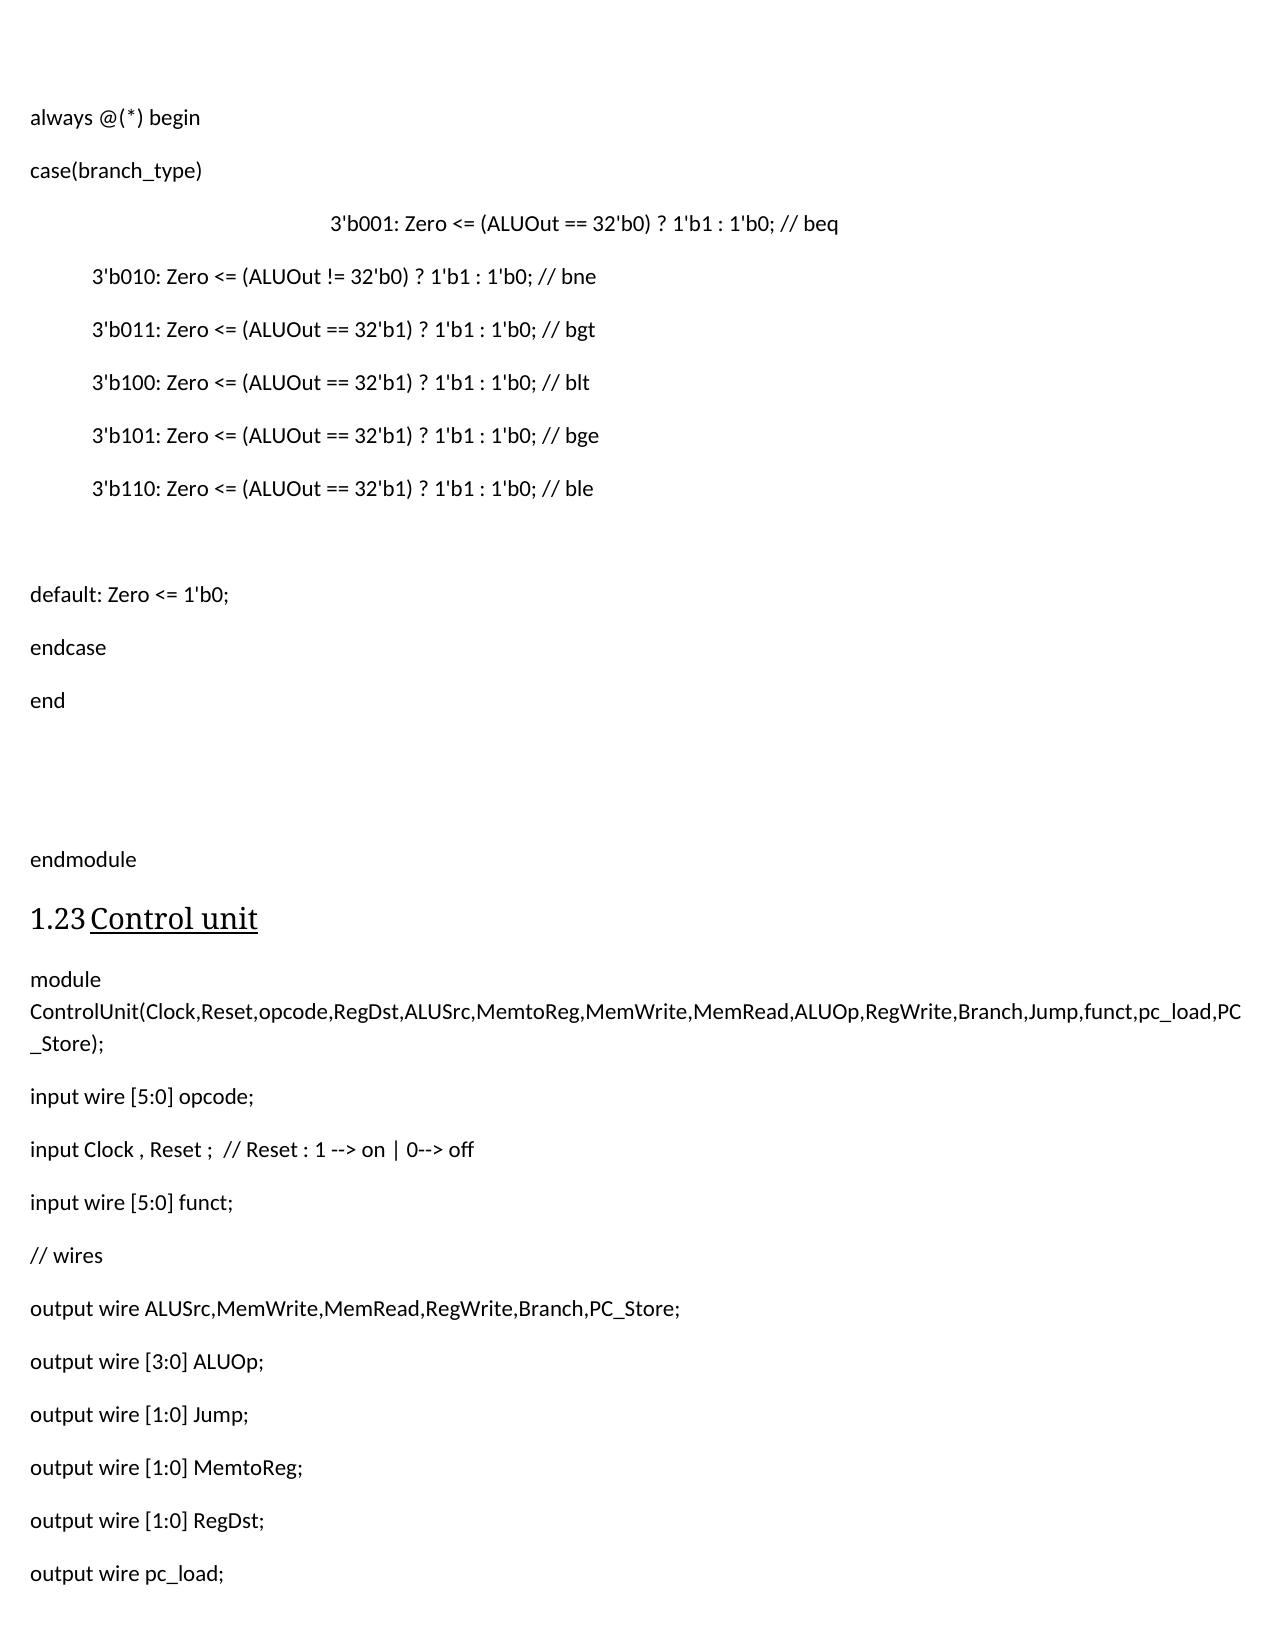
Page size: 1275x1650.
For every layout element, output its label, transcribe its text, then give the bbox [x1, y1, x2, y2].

text output wire pc_load; [30, 1559, 1245, 1587]
text 3'b110: Zero <= (ALUOut == 32'b1) ? 1'b1 : 1'b0; // ble [30, 474, 1245, 502]
text input wire [5:0] funct; [30, 1188, 1245, 1216]
text case(branch_type) [30, 156, 1245, 184]
text output wire [1:0] MemtoReg; [30, 1453, 1245, 1481]
text // wires [30, 1241, 1245, 1269]
subtitle Control unit [30, 898, 1245, 938]
text 3'b100: Zero <= (ALUOut == 32'b1) ? 1'b1 : 1'b0; // blt [30, 368, 1245, 396]
text endmodule [30, 845, 1245, 873]
text output wire ALUSrc,MemWrite,MemRead,RegWrite,Branch,PC_Store; [30, 1294, 1245, 1322]
text always @(*) begin [30, 103, 1245, 131]
text 3'b001: Zero <= (ALUOut == 32'b0) ? 1'b1 : 1'b0; // beq [30, 209, 1245, 237]
text 3'b011: Zero <= (ALUOut == 32'b1) ? 1'b1 : 1'b0; // bgt [30, 315, 1245, 343]
text output wire [1:0] Jump; [30, 1400, 1245, 1428]
text default: Zero <= 1'b0; [30, 580, 1245, 608]
text output wire [3:0] ALUOp; [30, 1347, 1245, 1375]
text input wire [5:0] opcode; [30, 1082, 1245, 1110]
text endcase [30, 633, 1245, 661]
text output wire [1:0] RegDst; [30, 1506, 1245, 1534]
text input Clock , Reset ; // Reset : 1 --> on | 0--> off [30, 1135, 1245, 1163]
text end [30, 686, 1245, 714]
text 3'b101: Zero <= (ALUOut == 32'b1) ? 1'b1 : 1'b0; // bge [30, 421, 1245, 449]
text module ControlUnit(Clock,Reset,opcode,RegDst,ALUSrc,MemtoReg,MemWrite,MemRead,ALUOp,RegWrite,Branch,Jump,funct,pc_load,PC_Store); [30, 965, 1245, 1057]
text 3'b010: Zero <= (ALUOut != 32'b0) ? 1'b1 : 1'b0; // bne [30, 262, 1245, 290]
